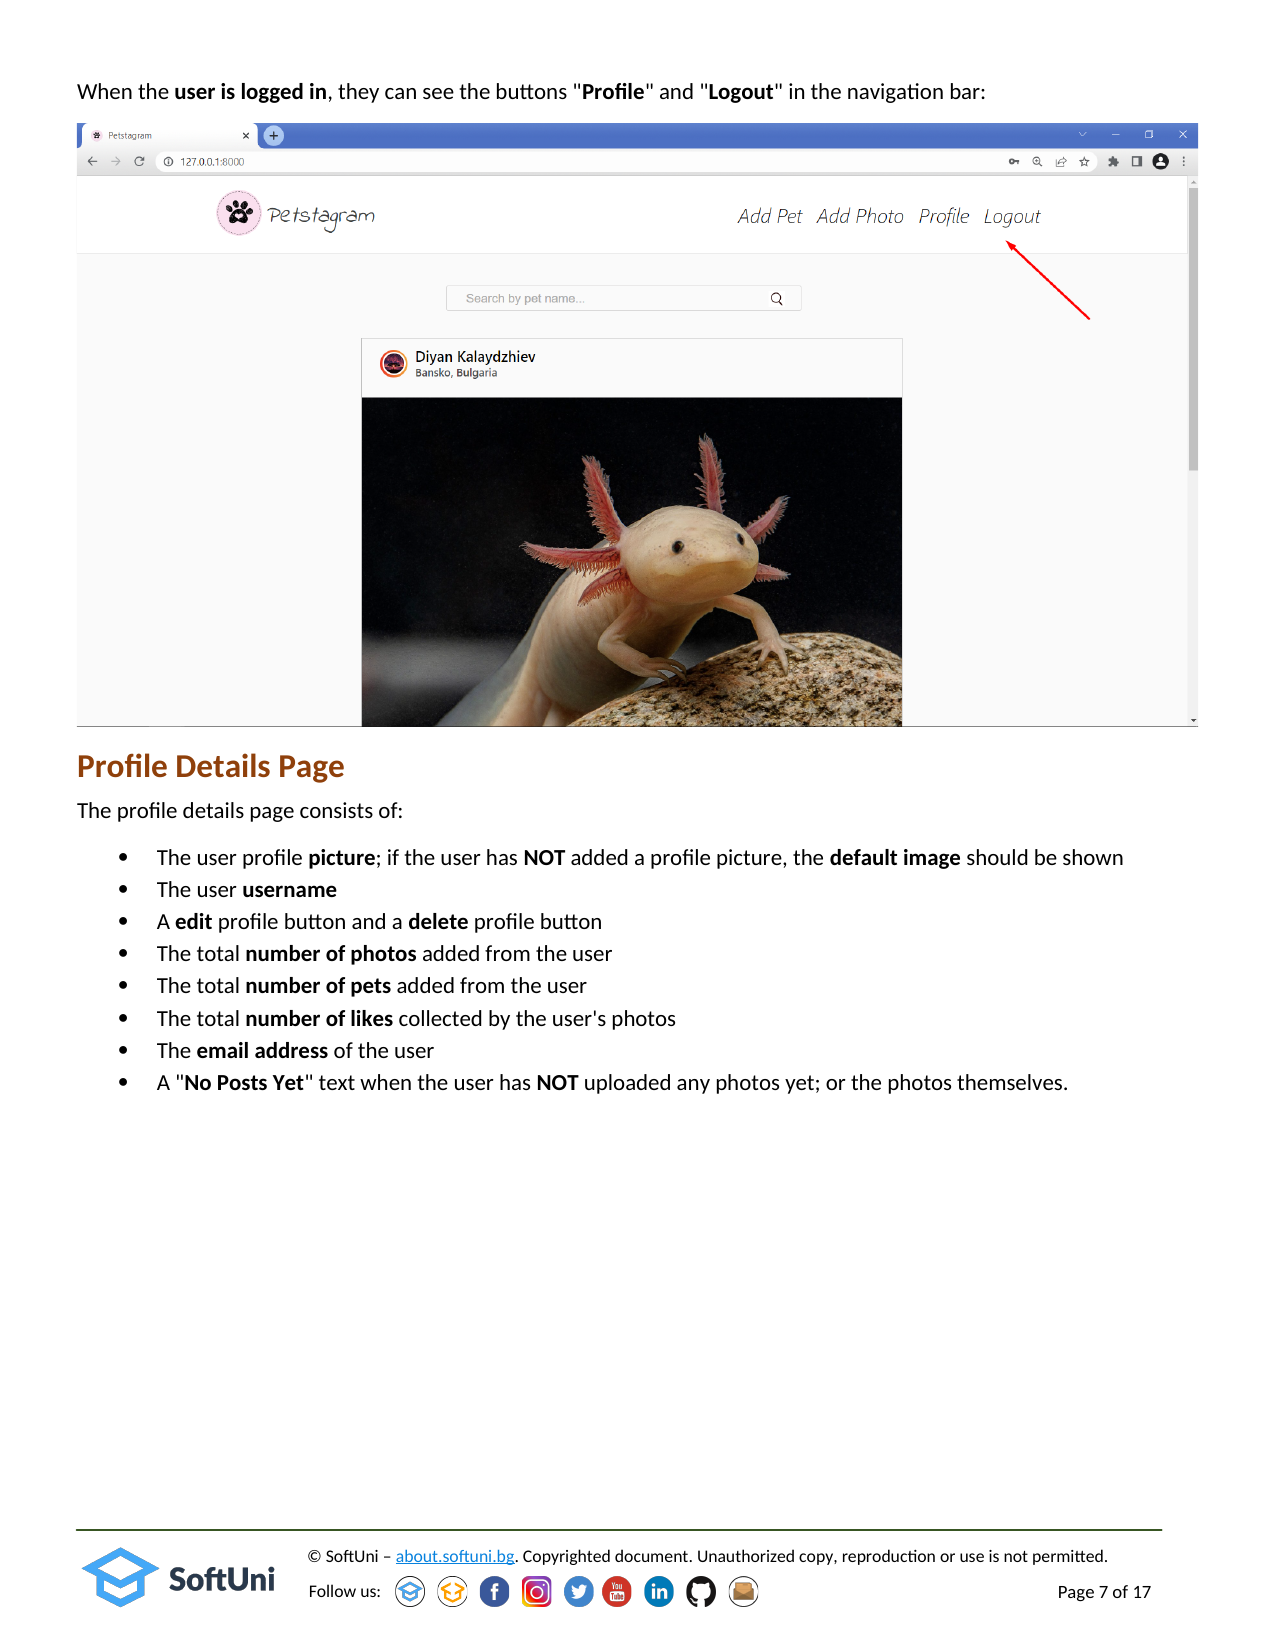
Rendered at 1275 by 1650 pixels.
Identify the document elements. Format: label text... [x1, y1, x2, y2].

picture [75, 1542, 281, 1613]
picture [644, 1598, 653, 1607]
list The user profile picture; if the user has NOT added a profile picture, the default image should be shown [119, 843, 1198, 871]
list The total number of likes collected by the user's photos [119, 1004, 1198, 1032]
picture [76, 123, 1199, 727]
picture [728, 1576, 759, 1607]
text The profile details page consists of: [77, 796, 1198, 824]
picture [665, 1576, 674, 1585]
picture [665, 1598, 674, 1607]
list A edit profile button and a delete profile button [119, 907, 1198, 935]
list The user username [119, 875, 1198, 903]
list A "No Posts Yet" text when the user has NOT uploaded any photos yet; or the photos themselves. [119, 1068, 1198, 1096]
picture [395, 1576, 425, 1607]
picture [479, 1576, 510, 1607]
subtitle Profile Details Page [77, 745, 1198, 786]
picture [437, 1576, 468, 1607]
picture [644, 1576, 653, 1585]
picture [522, 1576, 552, 1607]
text When the user is logged in, they can see the buttons "Profile" and "Logout" in the navigation bar: [77, 77, 1198, 105]
picture [602, 1576, 632, 1607]
picture [658, 1589, 667, 1598]
picture [564, 1576, 594, 1607]
list The total number of pets added from the user [119, 972, 1198, 999]
list The total number of photos added from the user [119, 939, 1198, 967]
list The email address of the user [119, 1036, 1198, 1064]
picture [686, 1576, 716, 1607]
